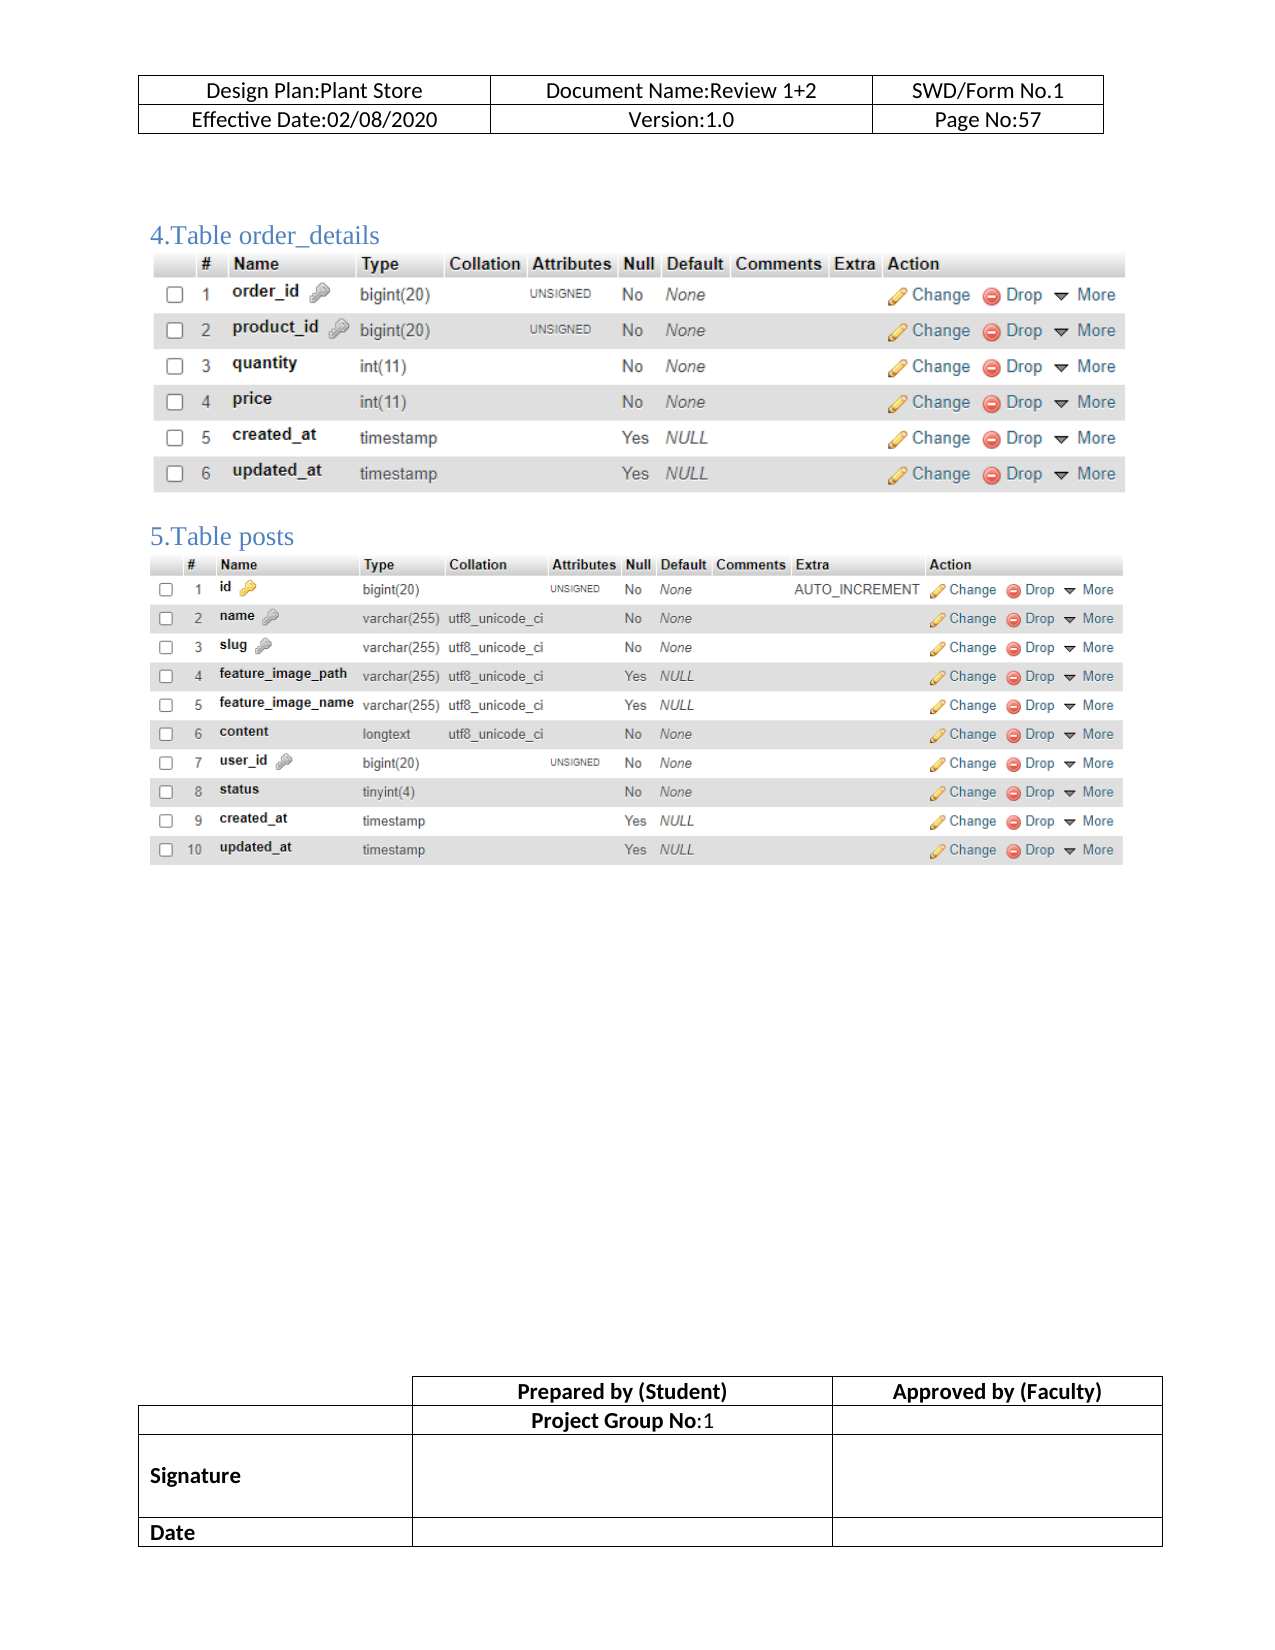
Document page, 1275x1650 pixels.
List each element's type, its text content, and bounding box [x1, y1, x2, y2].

picture [150, 553, 1125, 868]
picture [150, 252, 1125, 495]
subtitle 5.Table posts [150, 520, 1125, 551]
subtitle 4.Table order_details [150, 219, 1125, 250]
